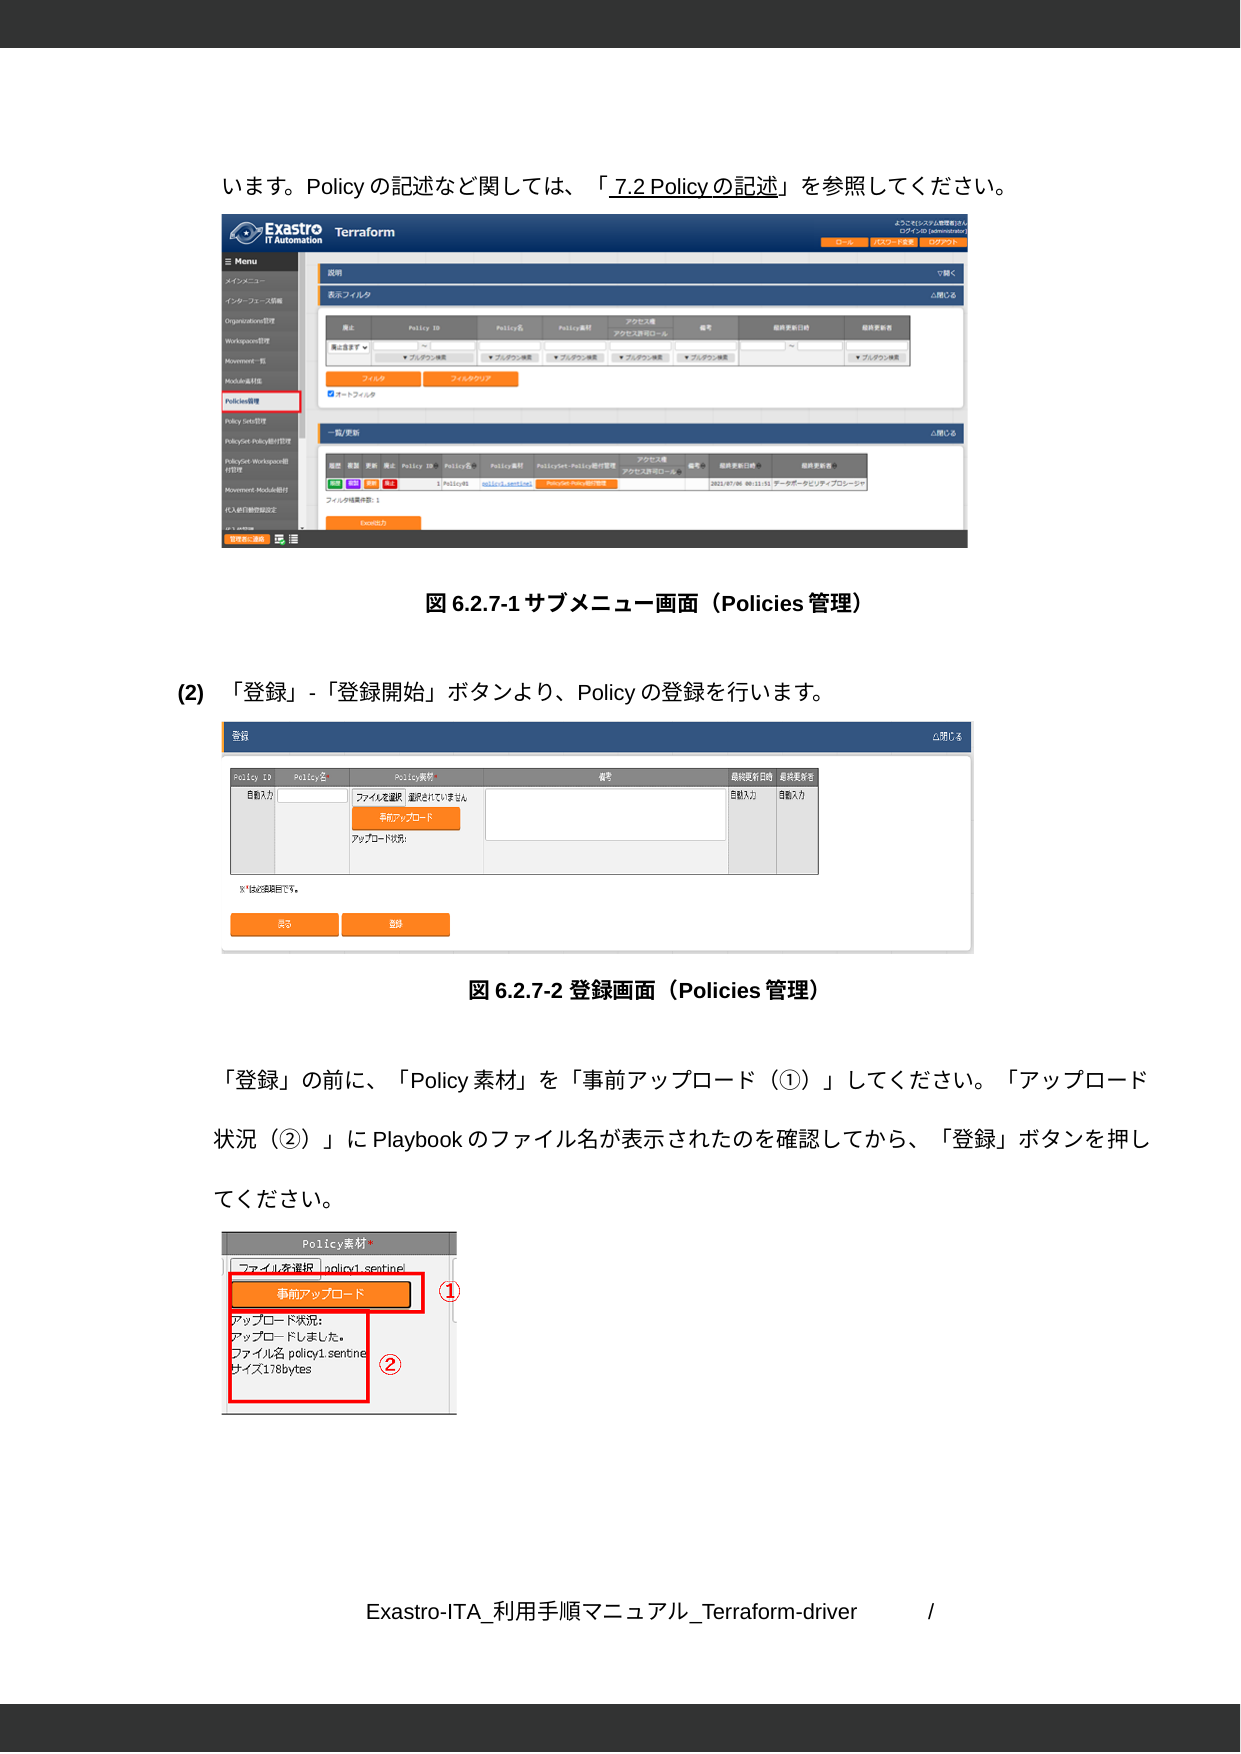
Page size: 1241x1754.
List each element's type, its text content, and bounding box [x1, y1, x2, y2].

text 図6.2.7-1サブメニュー画面（Policies管理） [148, 572, 1152, 632]
picture [221, 721, 974, 954]
text 「登録」の前に、「Policy素材」を「事前アップロード（①）」してください。「アップロード状況（②）」にPlaybookのファイル名が表示されたのを確認してから、「登録」ボタンを押してください。 [213, 1049, 1152, 1227]
picture [221, 214, 968, 548]
picture [0, 1704, 1241, 1752]
picture [221, 1227, 509, 1418]
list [177, 155, 1152, 214]
picture [0, 0, 1241, 48]
list 「登録」-「登録開始」ボタンより、Policyの登録を行います。 [177, 661, 1152, 721]
text 図6.2.7-2 登録画面（Policies管理） [148, 959, 1152, 1019]
